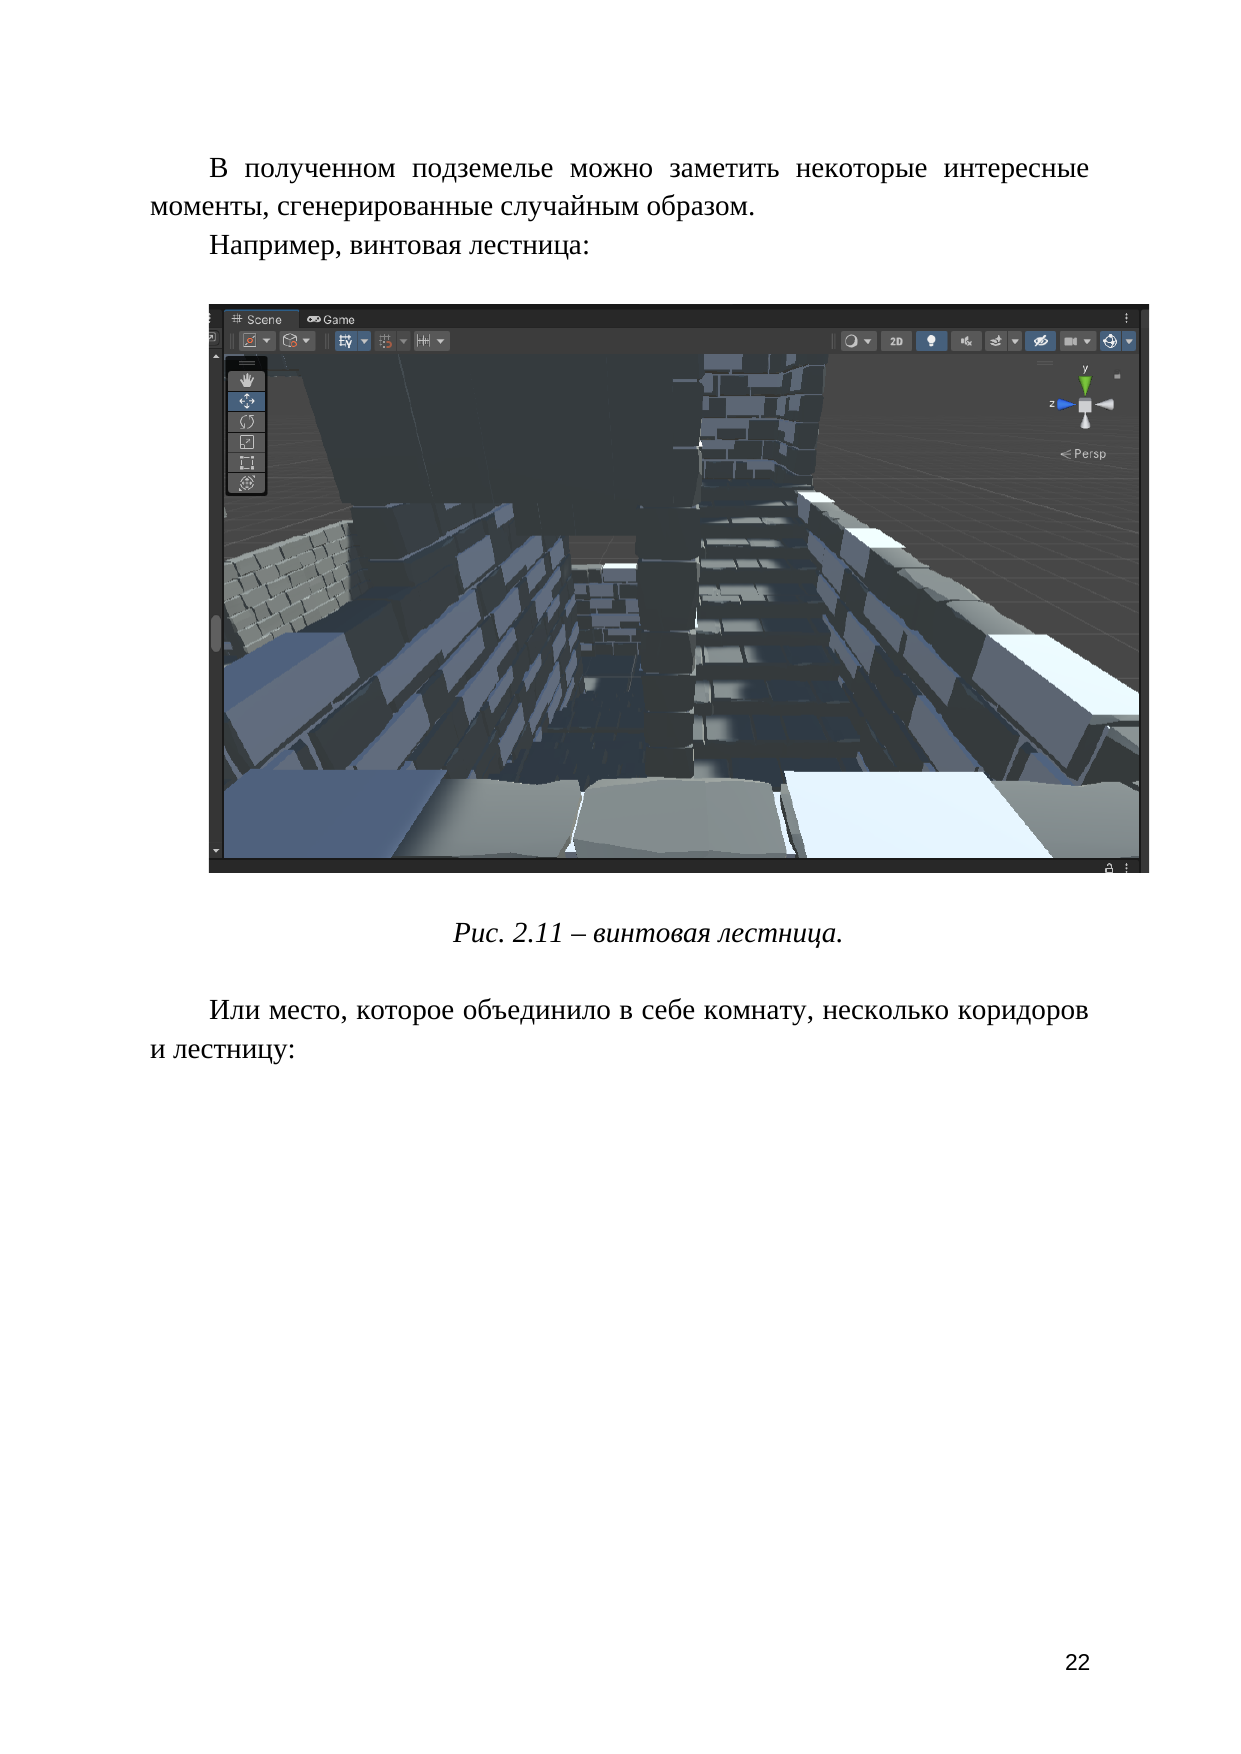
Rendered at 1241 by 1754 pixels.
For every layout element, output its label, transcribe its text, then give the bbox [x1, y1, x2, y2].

text Или место, которое объединило в себе комнату, несколько коридоров и лестницу: [150, 992, 1090, 1064]
text В полученном подземелье можно заметить некоторые интересные моменты, сгенерированные случайным образом. [150, 150, 1090, 222]
text Рис. 2.11 – винтовая лестница. [150, 915, 1090, 949]
text Например, винтовая лестница: [150, 227, 1090, 261]
picture [208, 304, 1150, 873]
